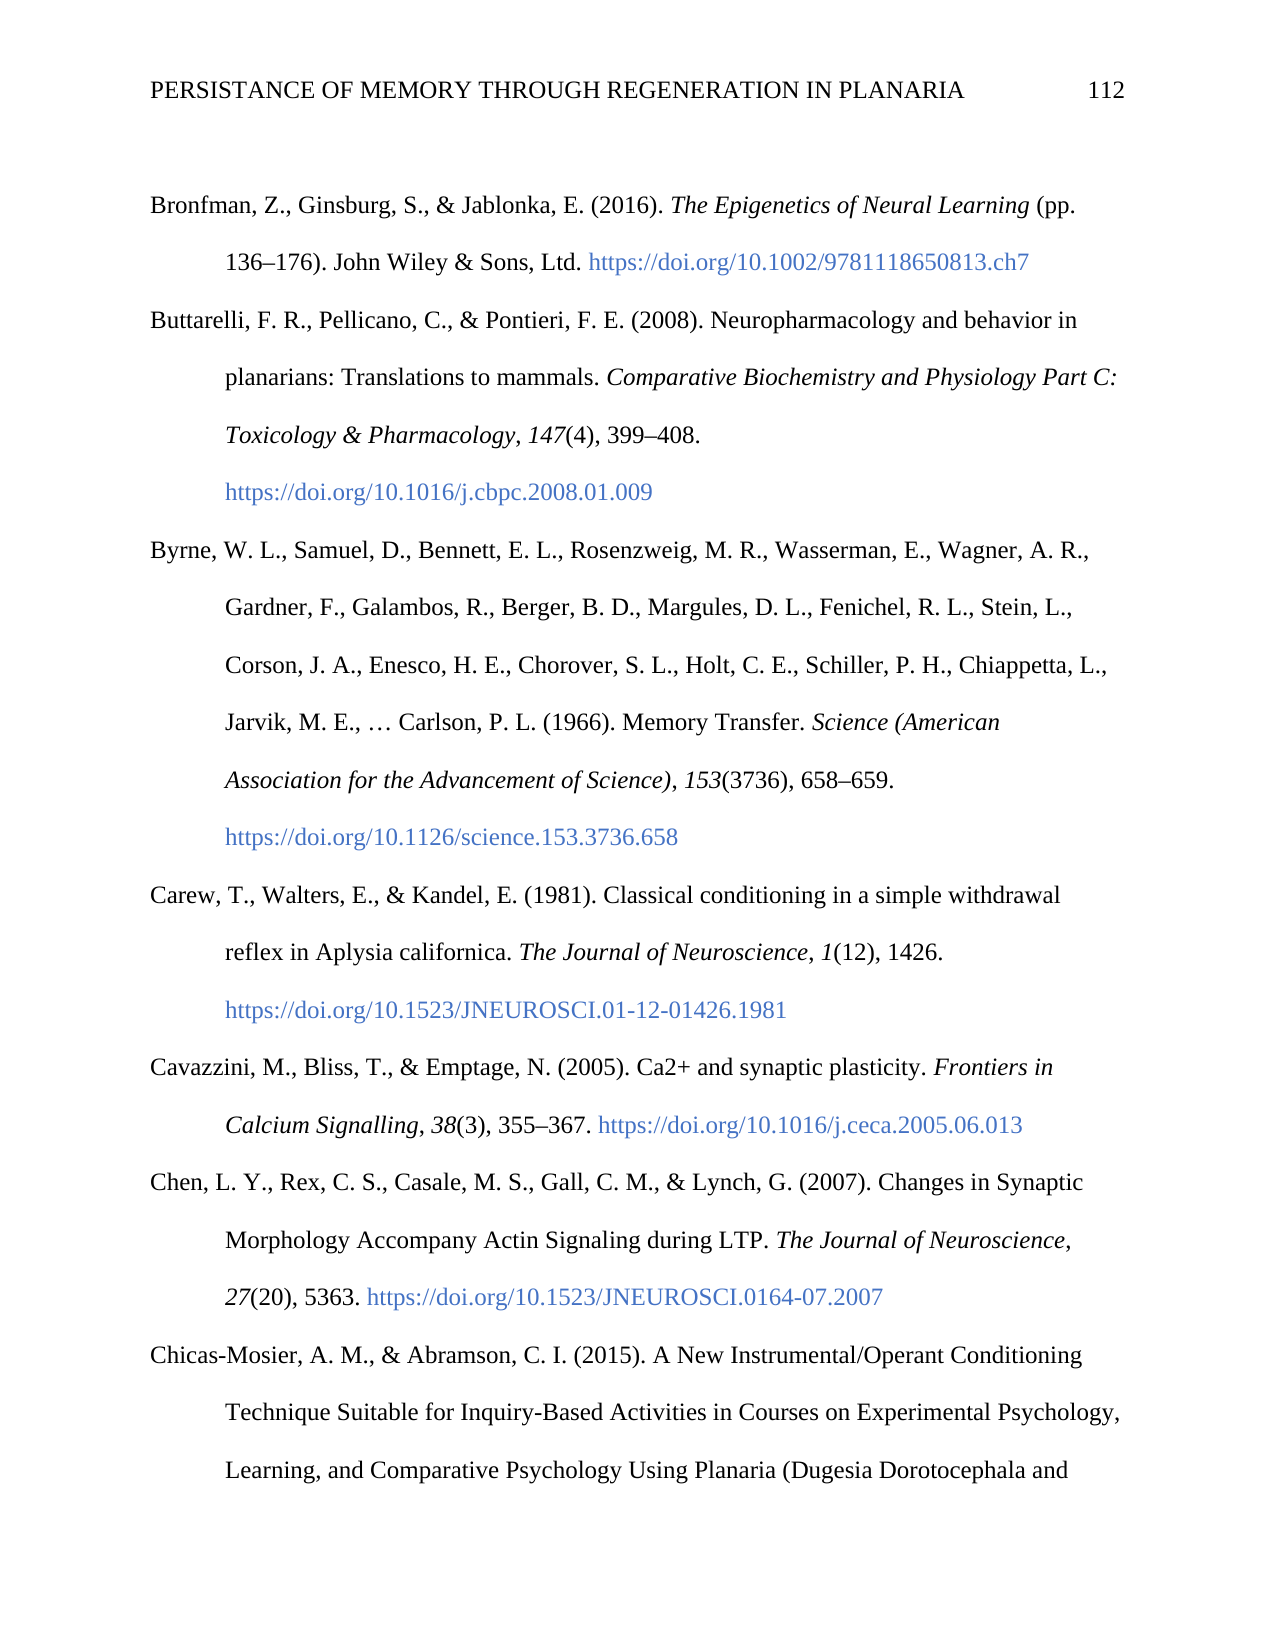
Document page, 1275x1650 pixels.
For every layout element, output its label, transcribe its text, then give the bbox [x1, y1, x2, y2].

text Byrne, W. L., Samuel, D., Bennett, E. L., Rosenzweig, M. R., Wasserman, E., Wagner, A. R., Gardner, F., Galambos, R., Berger, B. D., Margules, D. L., Fenichel, R. L., Stein, L., Corson, J. A., Enesco, H. E., Chorover, S. L., Holt, C. E., Schiller, P. H., Chiappetta, L., Jarvik, M. E., … Carlson, P. L. (1966). Memory Transfer. Science (American Association for the Advancement of Science), 153(3736), 658–659. https://doi.org/10.1126/science.153.3736.658 [150, 535, 1125, 851]
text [150, 1340, 1125, 1484]
text Chen, L. Y., Rex, C. S., Casale, M. S., Gall, C. M., & Lynch, G. (2007). Changes in Synaptic Morphology Accompany Actin Signaling during LTP. The Journal of Neuroscience, 27(20), 5363. https://doi.org/10.1523/JNEUROSCI.0164-07.2007 [150, 1167, 1125, 1311]
text Bronfman, Z., Ginsburg, S., & Jablonka, E. (2016). The Epigenetics of Neural Learning (pp. 136–176). John Wiley & Sons, Ltd. https://doi.org/10.1002/9781118650813.ch7 [150, 190, 1125, 276]
text Cavazzini, M., Bliss, T., & Emptage, N. (2005). Ca2+ and synaptic plasticity. Frontiers in Calcium Signalling, 38(3), 355–367. https://doi.org/10.1016/j.ceca.2005.06.013 [150, 1052, 1125, 1139]
text Carew, T., Walters, E., & Kandel, E. (1981). Classical conditioning in a simple withdrawal reflex in Aplysia californica. The Journal of Neuroscience, 1(12), 1426. https://doi.org/10.1523/JNEUROSCI.01-12-01426.1981 [150, 880, 1125, 1024]
text Buttarelli, F. R., Pellicano, C., & Pontieri, F. E. (2008). Neuropharmacology and behavior in planarians: Translations to mammals. Comparative Biochemistry and Physiology Part C: Toxicology & Pharmacology, 147(4), 399–408. https://doi.org/10.1016/j.cbpc.2008.01.009 [150, 305, 1125, 506]
